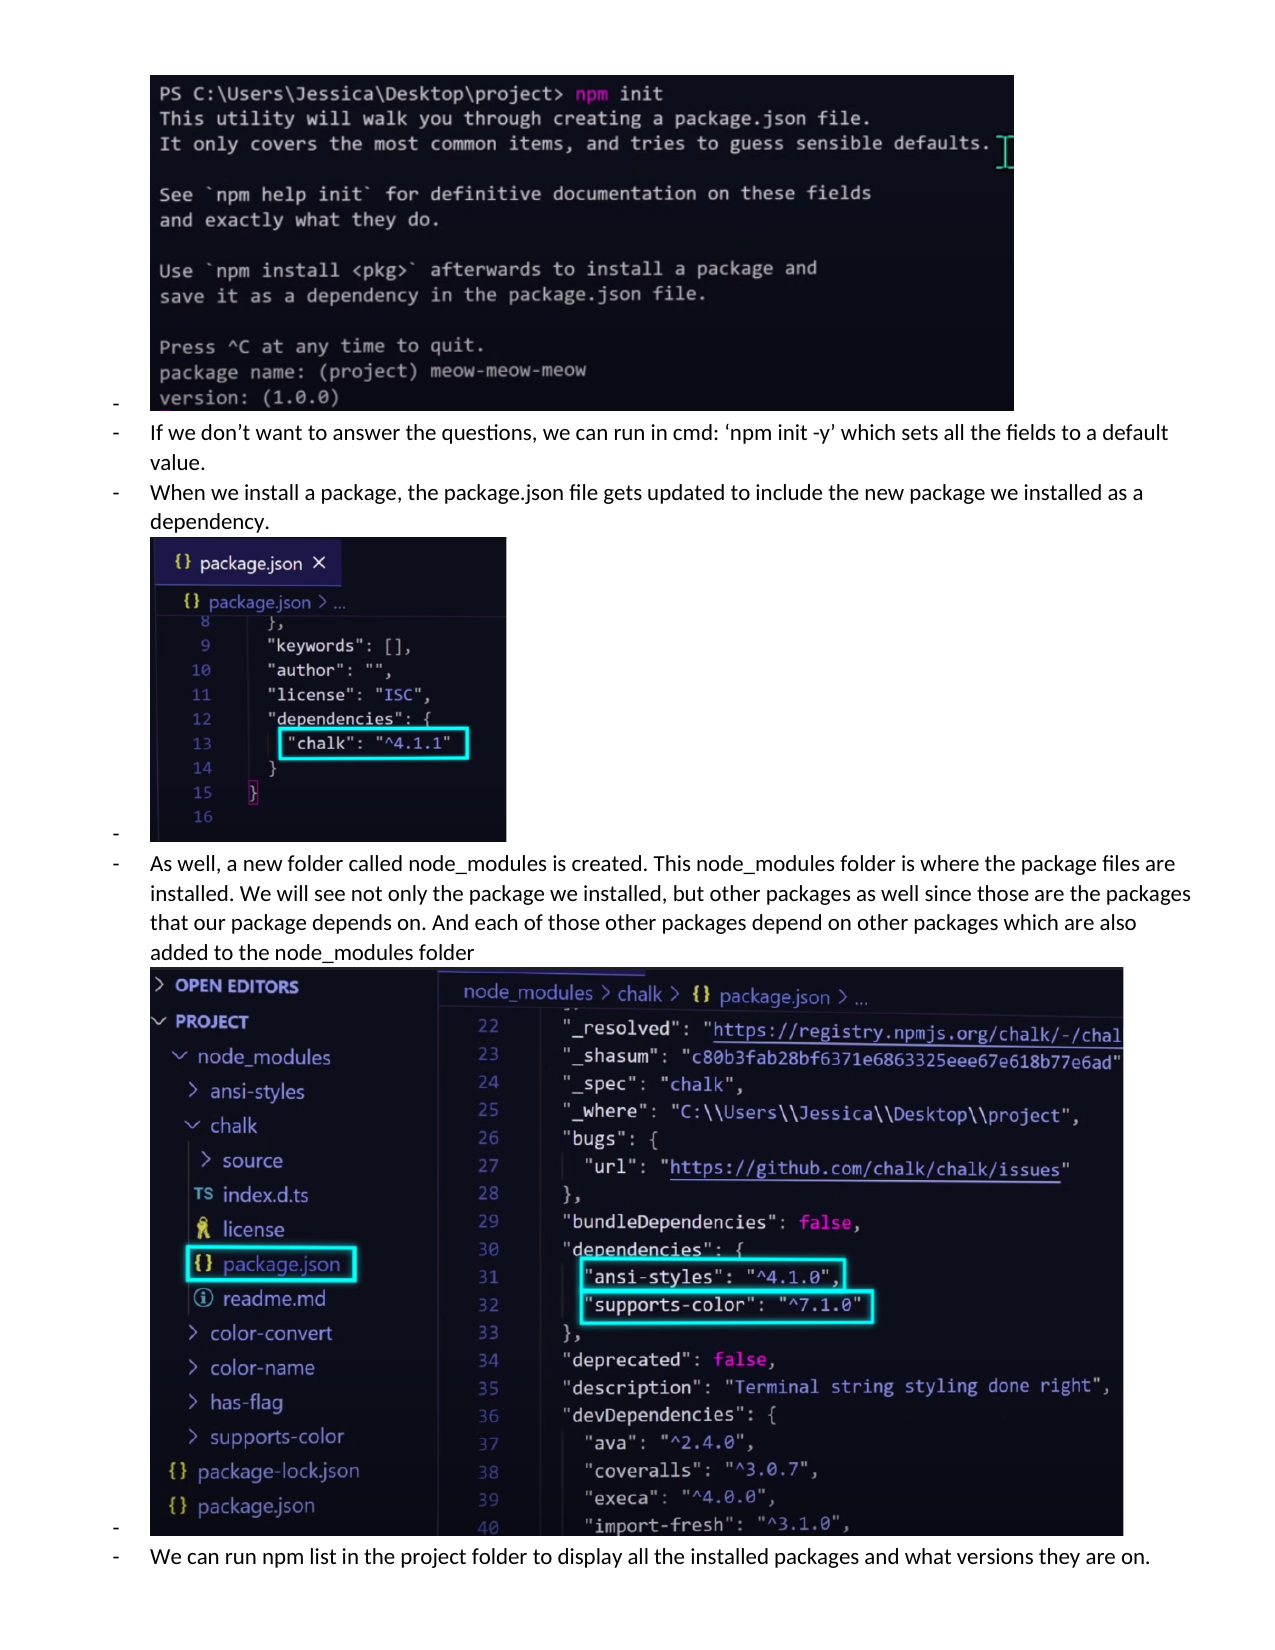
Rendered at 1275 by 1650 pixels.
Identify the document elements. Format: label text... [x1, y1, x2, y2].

list We can run npm list in the project folder to display all the installed packages and what versions they are on. [112, 1542, 1200, 1571]
picture [150, 75, 1014, 411]
list If we don’t want to answer the questions, we can run in cmd: ‘npm init -y’ which sets all the fields to a default value. [112, 418, 1200, 476]
list When we install a package, the package.json file gets updated to include the new package we installed as a dependency. [112, 478, 1200, 535]
list As well, a new folder called node_modules is created. This node_modules folder is where the package files are installed. We will see not only the package we installed, but other packages as well since those are the packages that our package depends on. And each of those other packages depend on other packages which are also added to the node_modules folder [112, 849, 1200, 966]
picture [150, 537, 507, 842]
picture [150, 967, 1124, 1536]
